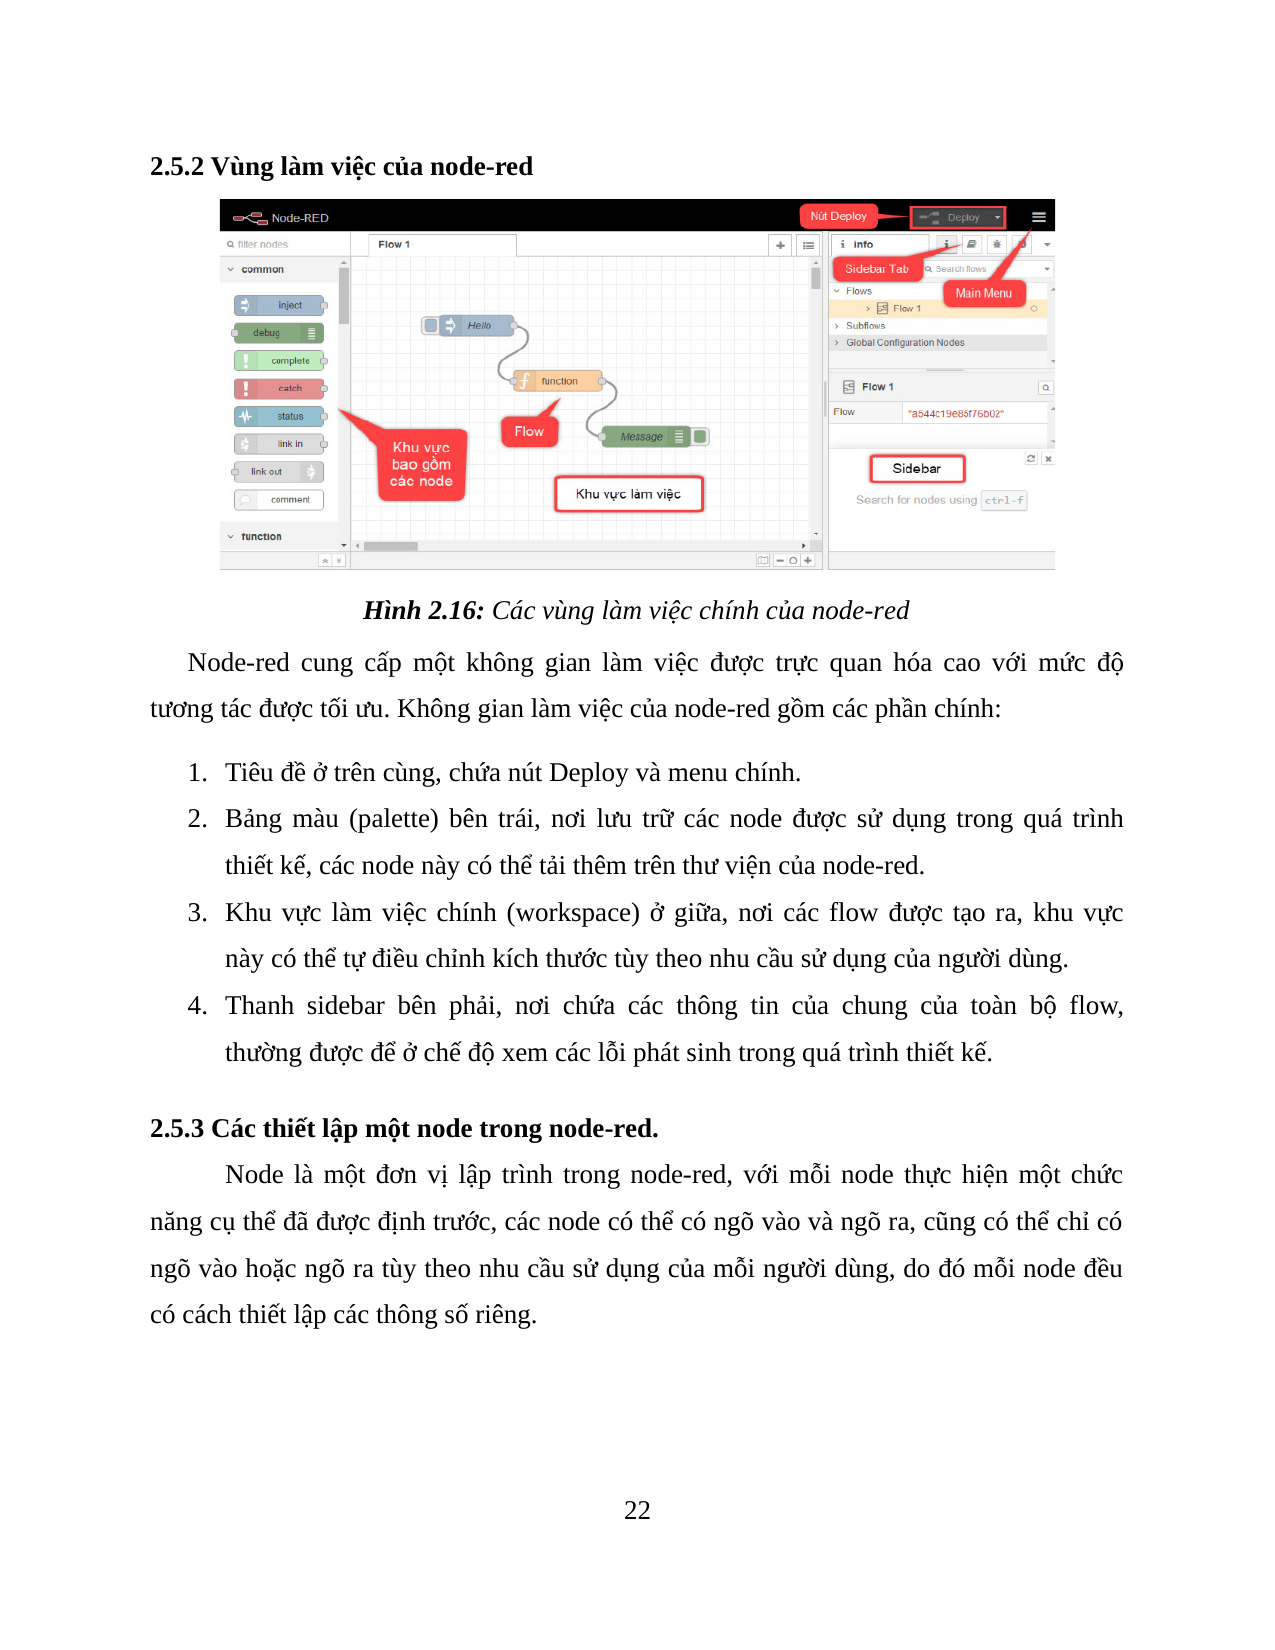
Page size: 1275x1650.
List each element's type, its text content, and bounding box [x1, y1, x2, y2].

text Hình 2.16: Các vùng làm việc chính của node-red [150, 594, 1125, 625]
picture [219, 196, 1056, 574]
list Bảng màu (palette) bên trái, nơi lưu trữ các node được sử dụng trong quá trình thiết kế, các node này có thể tải thêm trên thư viện của node-red. [187, 803, 1125, 880]
list Khu vực làm việc chính (workspace) ở giữa, nơi các flow được tạo ra, khu vực này có thể tự điều chỉnh kích thước tùy theo nhu cầu sử dụng của người dùng. [187, 896, 1125, 974]
list Tiêu đề ở trên cùng, chứa nút Deploy và menu chính. [187, 756, 1125, 787]
text Node là một đơn vị lập trình trong node-red, với mỗi node thực hiện một chức năng cụ thể đã được định trước, các node có thể có ngõ vào và ngõ ra, cũng có thể chỉ có ngõ vào hoặc ngõ ra tùy theo nhu cầu sử dụng của mỗi người dùng, do đó mỗi node đều có cách thiết lập các thông số riêng. [150, 1158, 1125, 1329]
subtitle 2.5.3 Các thiết lập một node trong node-red. [150, 1112, 1125, 1143]
list Thanh sidebar bên phải, nơi chứa các thông tin của chung của toàn bộ flow, thường được để ở chế độ xem các lỗi phát sinh trong quá trình thiết kế. [187, 989, 1125, 1067]
subtitle 2.5.2 Vùng làm việc của node-red [150, 150, 1125, 181]
text Node-red cung cấp một không gian làm việc được trực quan hóa cao với mức độ tương tác được tối ưu. Không gian làm việc của node-red gồm các phần chính: [150, 646, 1125, 724]
